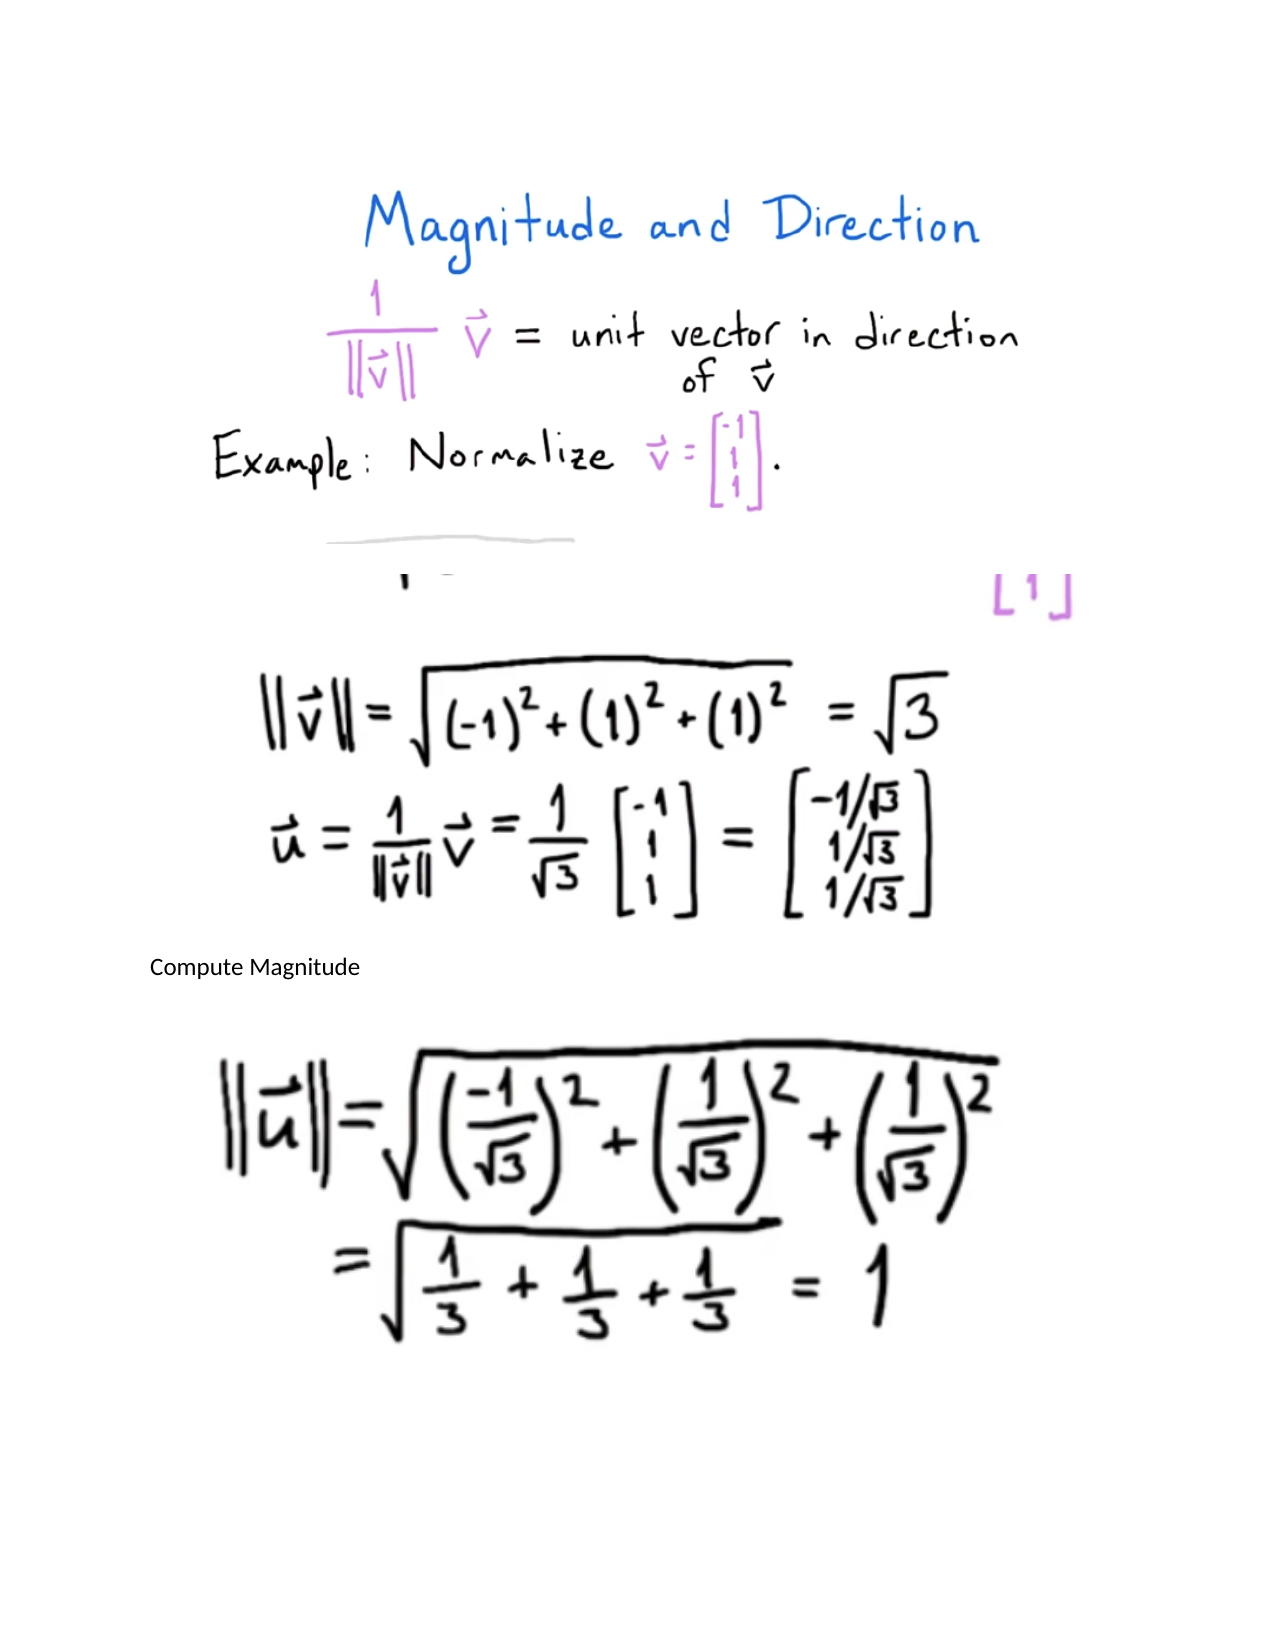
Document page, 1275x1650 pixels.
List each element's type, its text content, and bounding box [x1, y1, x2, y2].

text Compute Magnitude [150, 951, 1125, 981]
picture [150, 150, 1125, 544]
picture [150, 574, 1125, 951]
picture [150, 1011, 1125, 1387]
